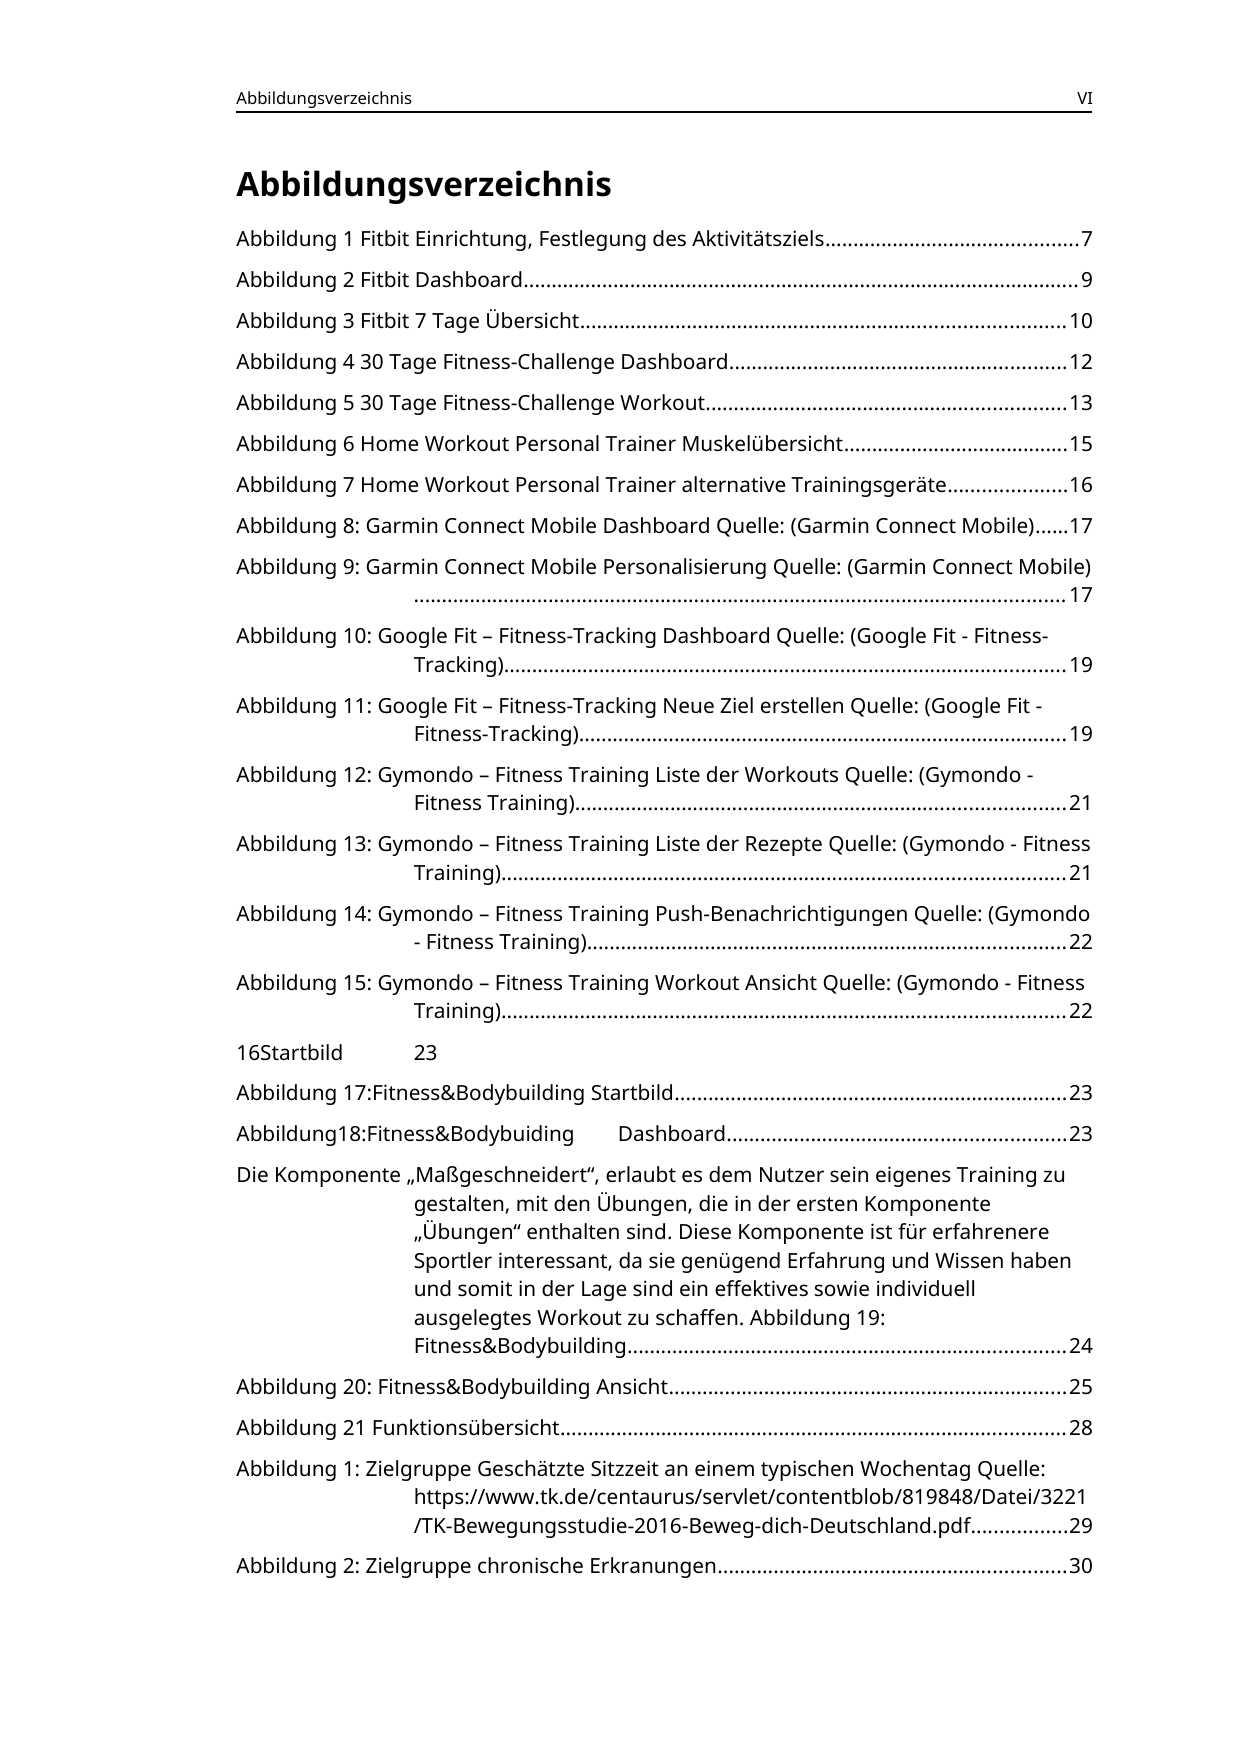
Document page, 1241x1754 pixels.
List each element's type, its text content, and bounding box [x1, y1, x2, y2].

text Abbildung 6 Home Workout Personal Trainer Muskelübersicht 15 [236, 429, 1092, 458]
text Abbildung 21 Funktionsübersicht 28 [236, 1413, 1092, 1441]
text Abbildung 15: Gymondo – Fitness Training Workout Ansicht Quelle: (Gymondo - Fitness Training) 22 [236, 968, 1092, 1025]
text 16Startbild 23 [236, 1038, 1092, 1066]
text Abbildung18:Fitness&Bodybuiding Dashboard 23 [236, 1119, 1092, 1148]
text Die Komponente „Maßgeschneidert“, erlaubt es dem Nutzer sein eigenes Training zu gestalten, mit den Übungen, die in der ersten Komponente „Übungen“ enthalten sind. Diese Komponente ist für erfahrenere Sportler interessant, da sie genügend Erfahrung und Wissen haben und somit in der Lage sind ein effektives sowie individuell ausgelegtes Workout zu schaffen. Abbildung 19: Fitness&Bodybuilding 24 [236, 1160, 1092, 1359]
text Abbildung 11: Google Fit – Fitness-Tracking Neue Ziel erstellen Quelle: (Google Fit - Fitness-Tracking) 19 [236, 691, 1092, 748]
text Abbildung 13: Gymondo – Fitness Training Liste der Rezepte Quelle: (Gymondo - Fitness Training) 21 [236, 829, 1092, 886]
text Abbildungsverzeichnis [236, 160, 1092, 206]
text Abbildung 9: Garmin Connect Mobile Personalisierung Quelle: (Garmin Connect Mobile) 17 [236, 552, 1092, 609]
text Abbildung 7 Home Workout Personal Trainer alternative Trainingsgeräte 16 [236, 470, 1092, 498]
text Abbildung 1: Zielgruppe Geschätzte Sitzzeit an einem typischen Wochentag Quelle: https://www.tk.de/centaurus/servlet/contentblob/819848/Datei/3221/TK-Bewegungsstudie-2016-Beweg-dich-Deutschland.pdf 29 [236, 1454, 1092, 1539]
text Abbildung 2: Zielgruppe chronische Erkranungen 30 [236, 1552, 1092, 1580]
text Abbildung 14: Gymondo – Fitness Training Push-Benachrichtigungen Quelle: (Gymondo - Fitness Training) 22 [236, 899, 1092, 956]
text Abbildung 4 30 Tage Fitness-Challenge Dashboard 12 [236, 347, 1092, 376]
text Abbildung 8: Garmin Connect Mobile Dashboard Quelle: (Garmin Connect Mobile) 17 [236, 511, 1092, 539]
text Abbildung 5 30 Tage Fitness-Challenge Workout 13 [236, 388, 1092, 417]
text Abbildung 1 Fitbit Einrichtung, Festlegung des Aktivitätsziels 7 [236, 224, 1092, 253]
text Abbildung 20: Fitness&Bodybuilding Ansicht 25 [236, 1372, 1092, 1400]
text Abbildung 3 Fitbit 7 Tage Übersicht 10 [236, 306, 1092, 335]
text Abbildung 2 Fitbit Dashboard 9 [236, 265, 1092, 294]
text Abbildung 17:Fitness&Bodybuilding Startbild 23 [236, 1078, 1092, 1107]
text Abbildung 12: Gymondo – Fitness Training Liste der Workouts Quelle: (Gymondo - Fitness Training) 21 [236, 760, 1092, 817]
text Abbildung 10: Google Fit – Fitness-Tracking Dashboard Quelle: (Google Fit - Fitness-Tracking) 19 [236, 621, 1092, 678]
